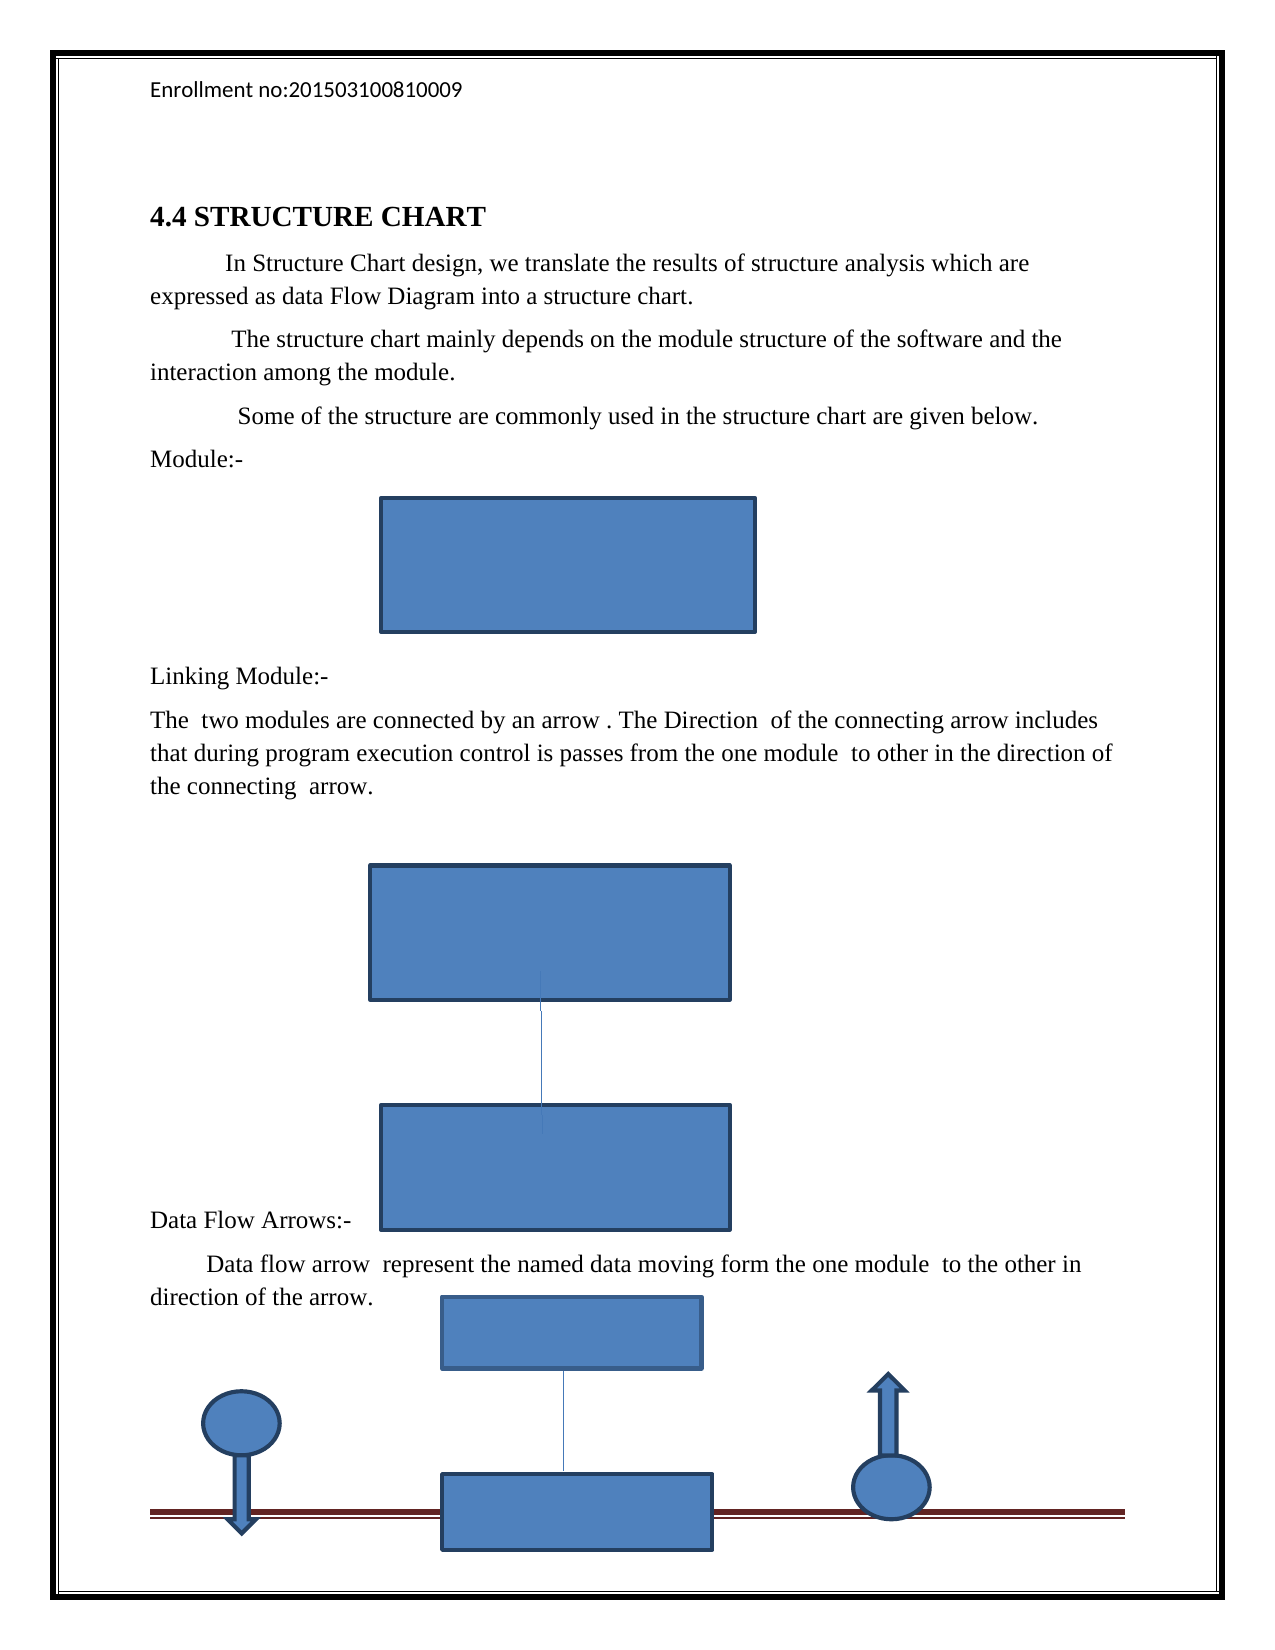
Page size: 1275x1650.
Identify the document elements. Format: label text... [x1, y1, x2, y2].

text Linking Module:- [150, 661, 1125, 690]
text Module:- [150, 444, 1125, 473]
text The two modules are connected by an arrow . The Direction of the connecting arrow includes that during program execution control is passes from the one module to other in the direction of the connecting arrow. [150, 705, 1125, 800]
text The structure chart mainly depends on the module structure of the software and the interaction among the module. [150, 324, 1125, 386]
text Some of the structure are commonly used in the structure chart are given below. [150, 401, 1125, 429]
text Data Flow Arrows:- [150, 1205, 1125, 1234]
text 4.4 STRUCTURE CHART [150, 199, 1125, 232]
text In Structure Chart design, we translate the results of structure analysis which are expressed as data Flow Diagram into a structure chart. [150, 248, 1125, 310]
text Data flow arrow represent the named data moving form the one module to the other in direction of the arrow. [150, 1249, 1125, 1311]
